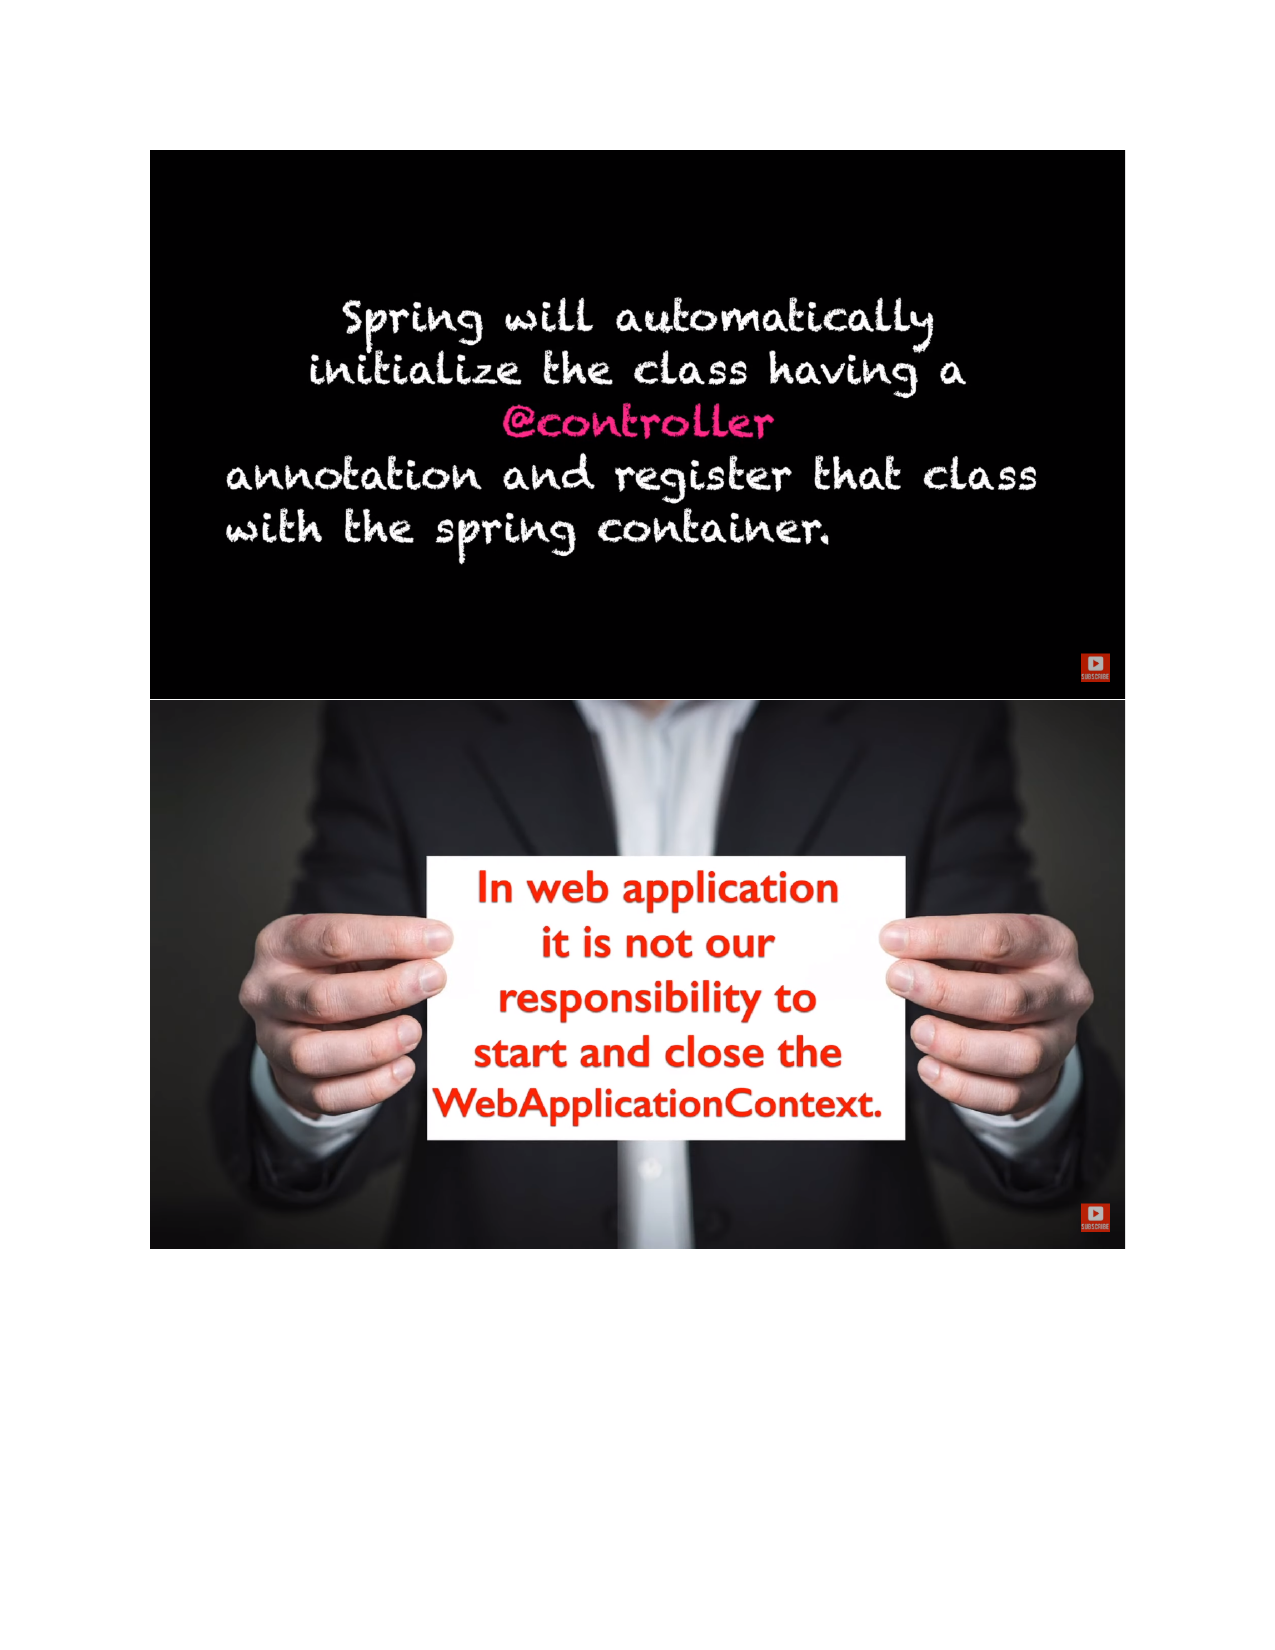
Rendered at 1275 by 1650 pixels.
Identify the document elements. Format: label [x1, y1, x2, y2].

picture [150, 700, 1125, 1249]
picture [150, 150, 1125, 699]
